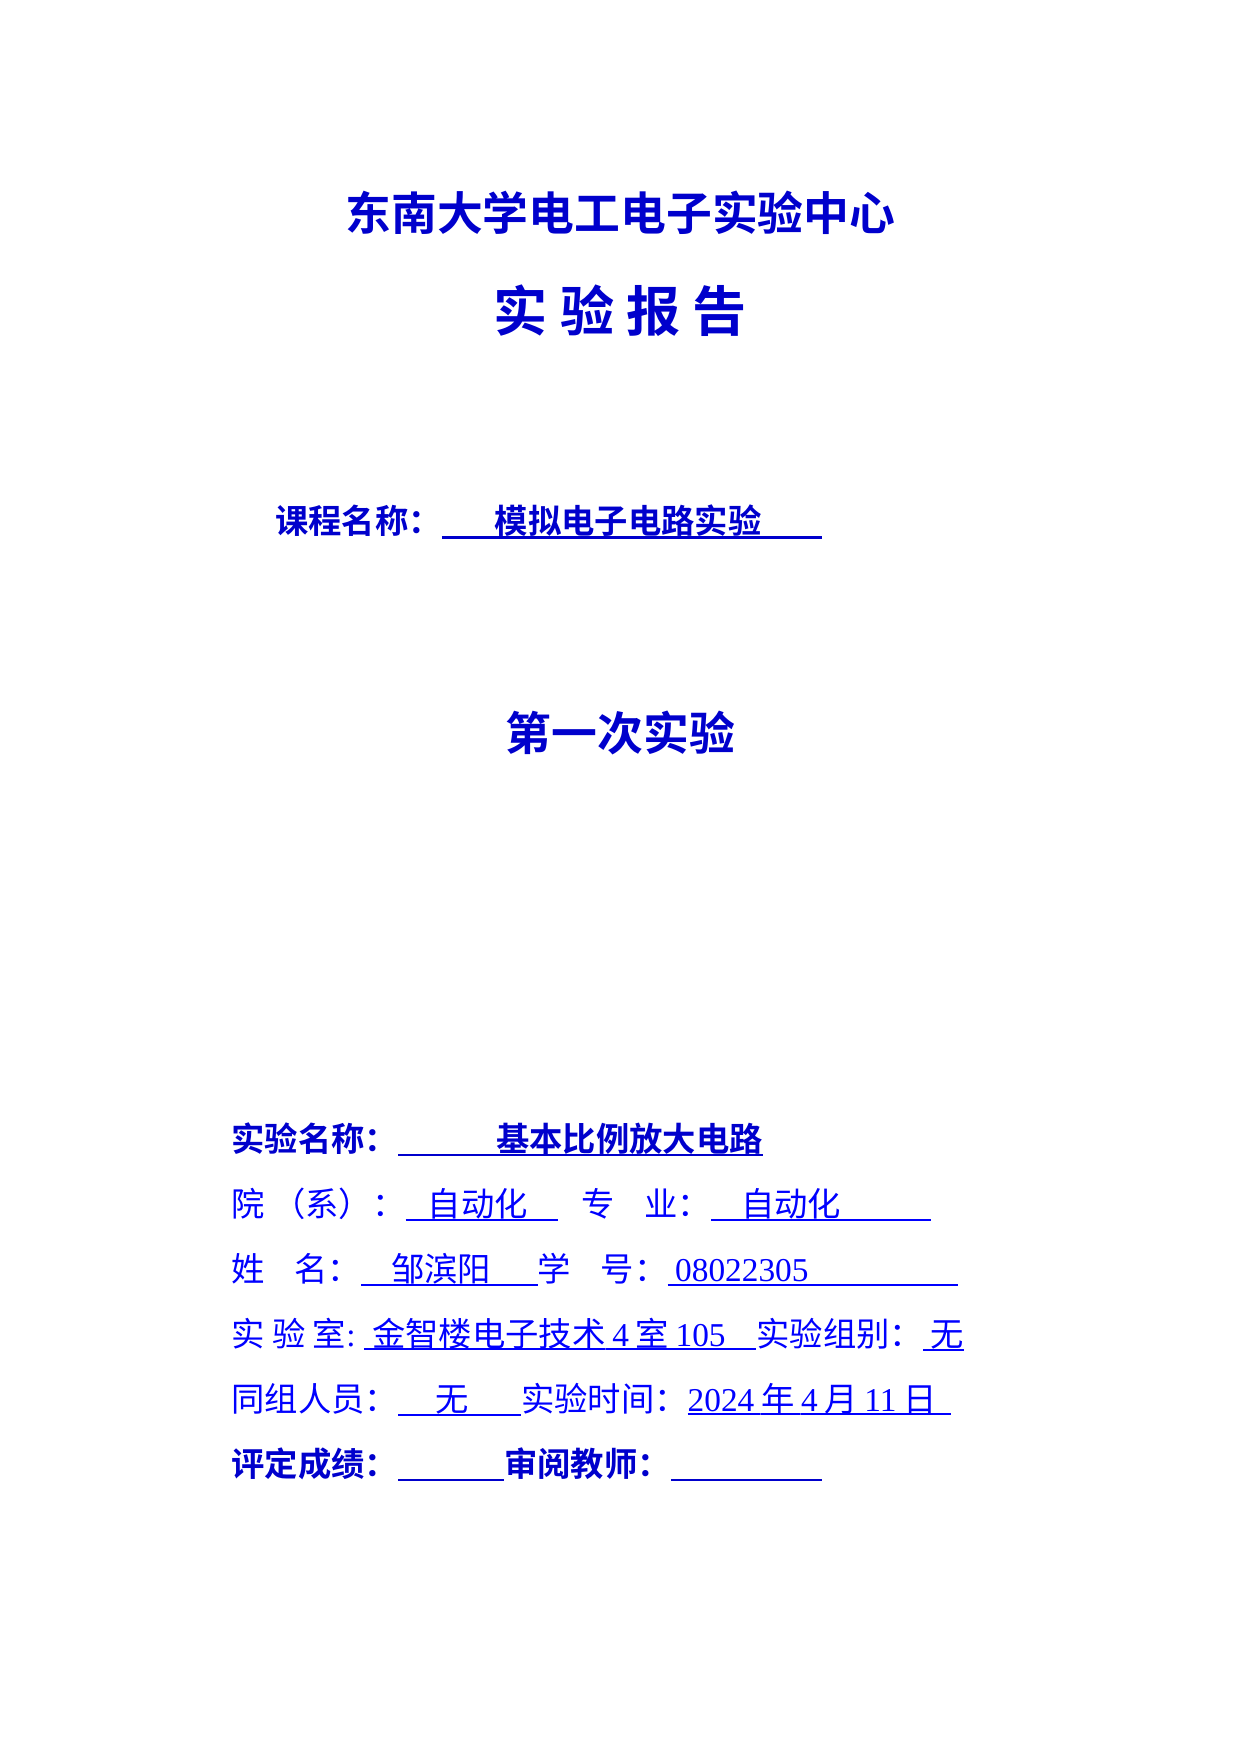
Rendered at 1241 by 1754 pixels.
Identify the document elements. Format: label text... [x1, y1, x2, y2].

text 东南大学电工电子实验中心 [187, 162, 1053, 259]
text 实验名称： 基本比例放大电路 [231, 1104, 1053, 1169]
text 实 验 报 告 [187, 259, 1053, 357]
text 同组人员： 无 实验时间：2024年4月11日 [187, 1364, 1053, 1429]
text 姓 名： 邹滨阳 学 号： 08022305 [187, 1234, 1053, 1299]
text 课程名称： 模拟电子电路实验 [275, 487, 1053, 552]
text 院 （系）： 自动化 专 业： 自动化 [187, 1169, 1053, 1234]
text 实 验 室: 金智楼电子技术4室105 实验组别： 无 [187, 1299, 1053, 1364]
text 第一次实验 [187, 682, 1053, 779]
text 评定成绩： 审阅教师： [187, 1429, 1053, 1494]
